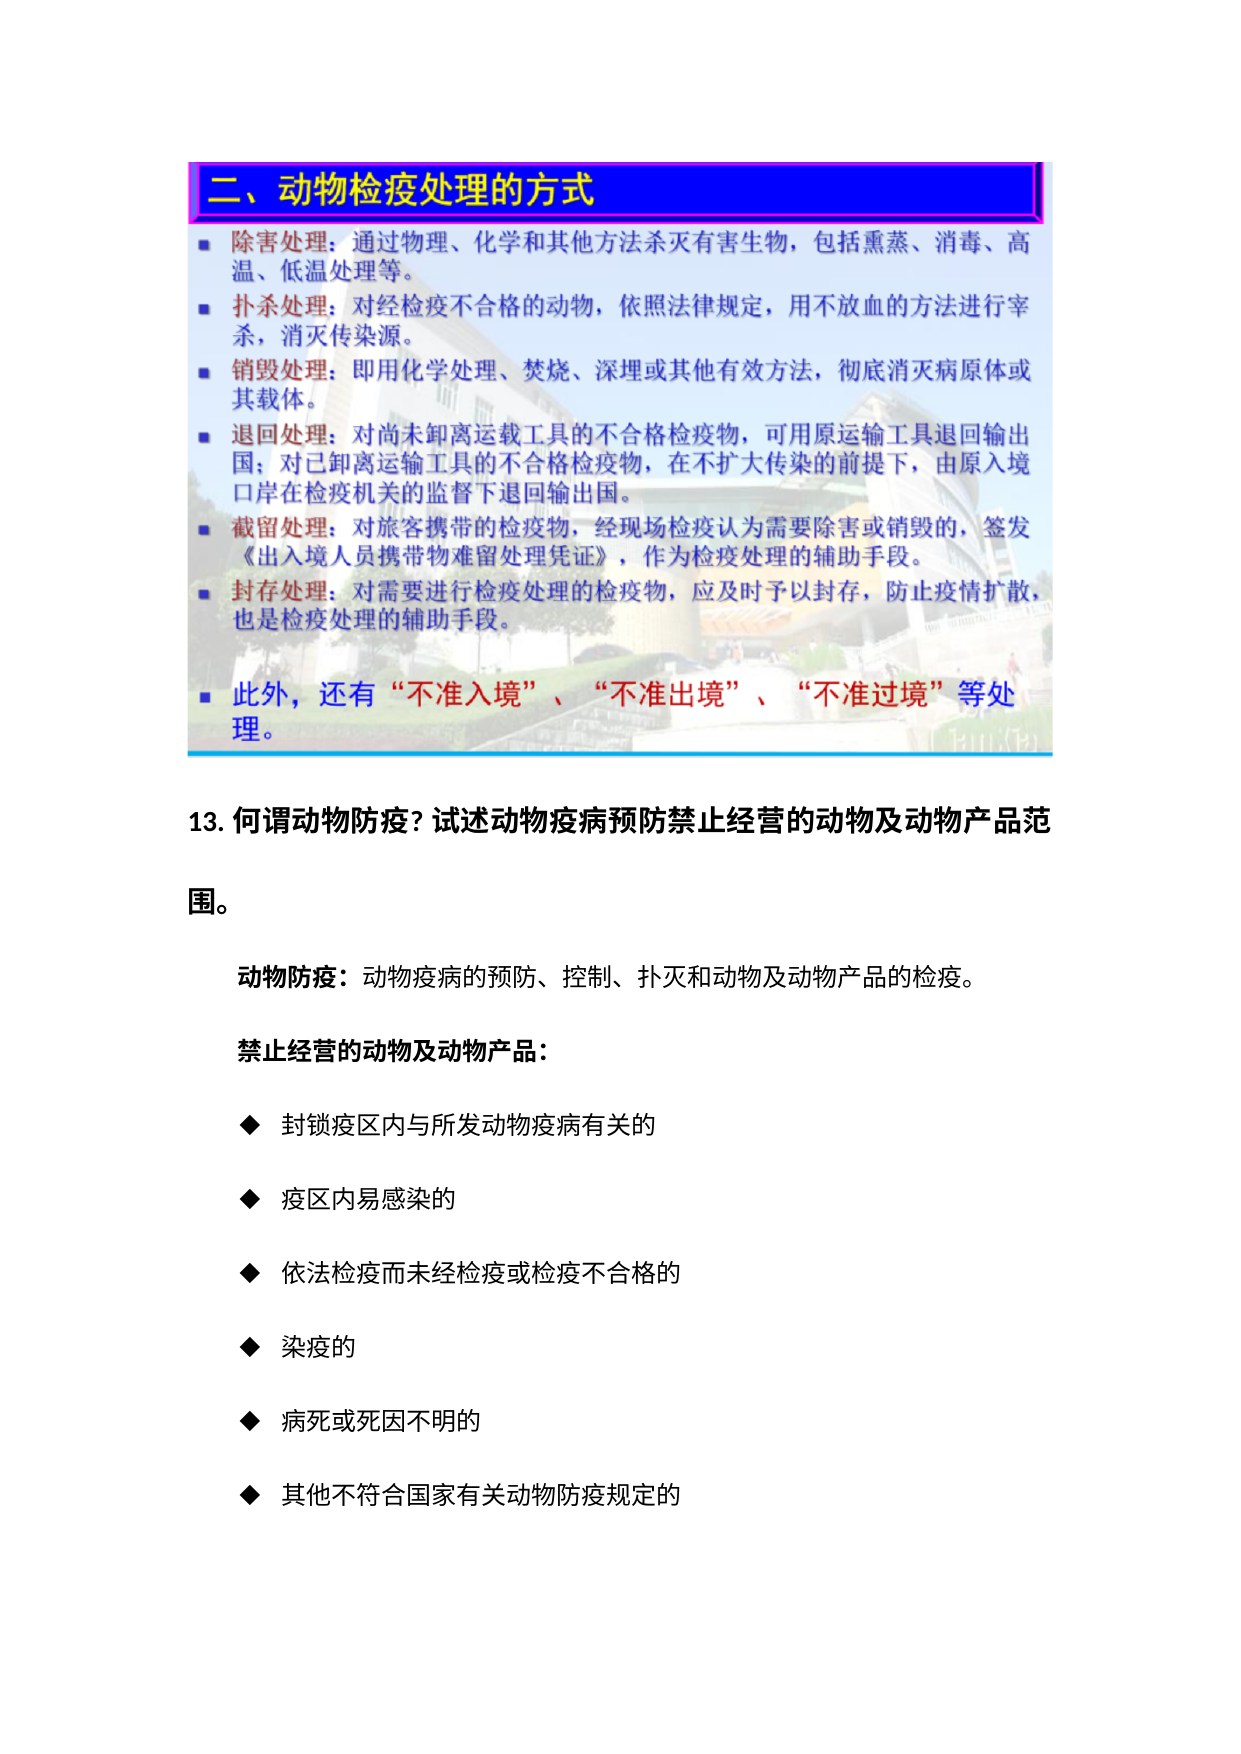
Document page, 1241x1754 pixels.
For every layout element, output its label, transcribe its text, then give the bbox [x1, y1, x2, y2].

list 其他不符合国家有关动物防疫规定的 [237, 1461, 1053, 1526]
list 依法检疫而未经检疫或检疫不合格的 [237, 1239, 1053, 1304]
list 疫区内易感染的 [237, 1165, 1053, 1230]
text 13. 何谓动物防疫? 试述动物疫病预防禁止经营的动物及动物产品范围。 [187, 786, 1053, 932]
list 染疫的 [237, 1313, 1053, 1378]
list 病死或死因不明的 [237, 1387, 1053, 1452]
list 封锁疫区内与所发动物疫病有关的 [237, 1091, 1053, 1156]
picture [187, 162, 1053, 752]
text 动物防疫：动物疫病的预防、控制、扑灭和动物及动物产品的检疫。 [187, 943, 1053, 1008]
text 禁止经营的动物及动物产品： [187, 1017, 1053, 1082]
